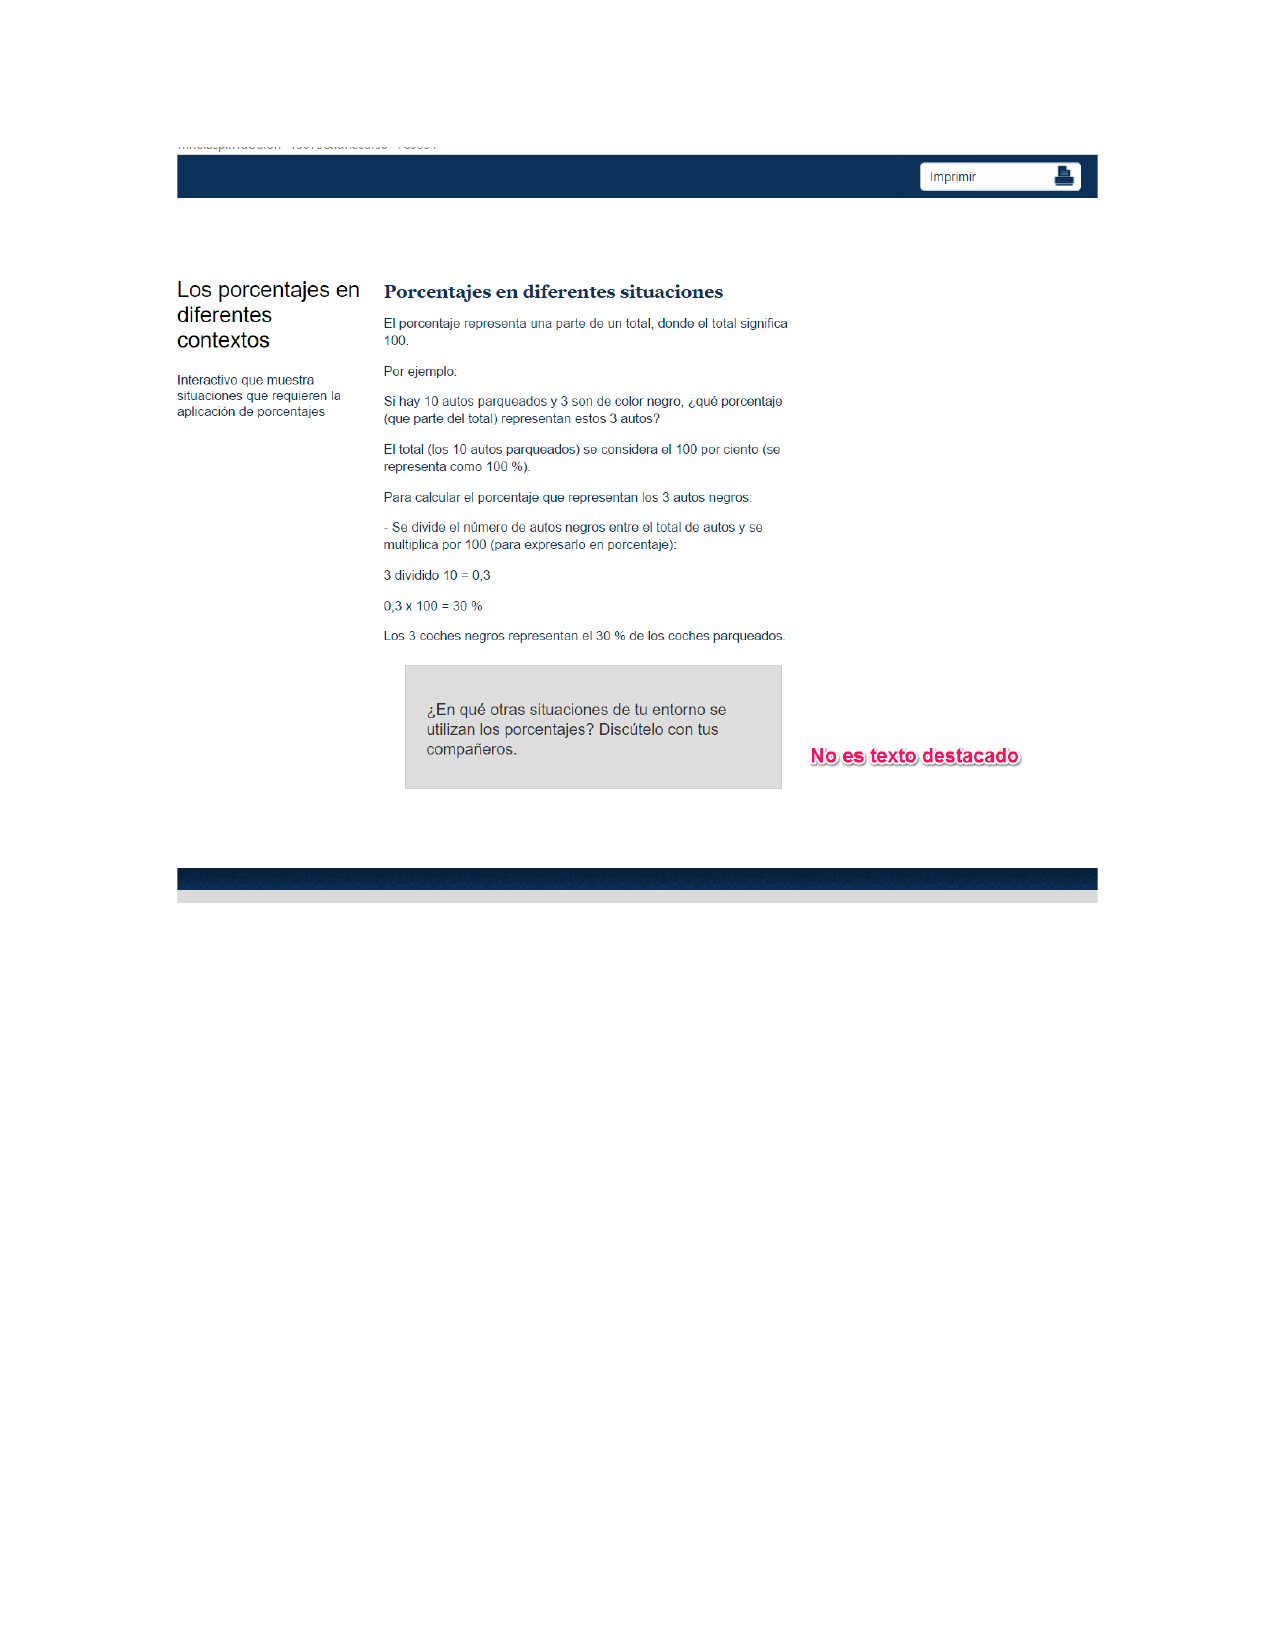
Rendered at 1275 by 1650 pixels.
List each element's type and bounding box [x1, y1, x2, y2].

picture [177, 147, 1098, 903]
